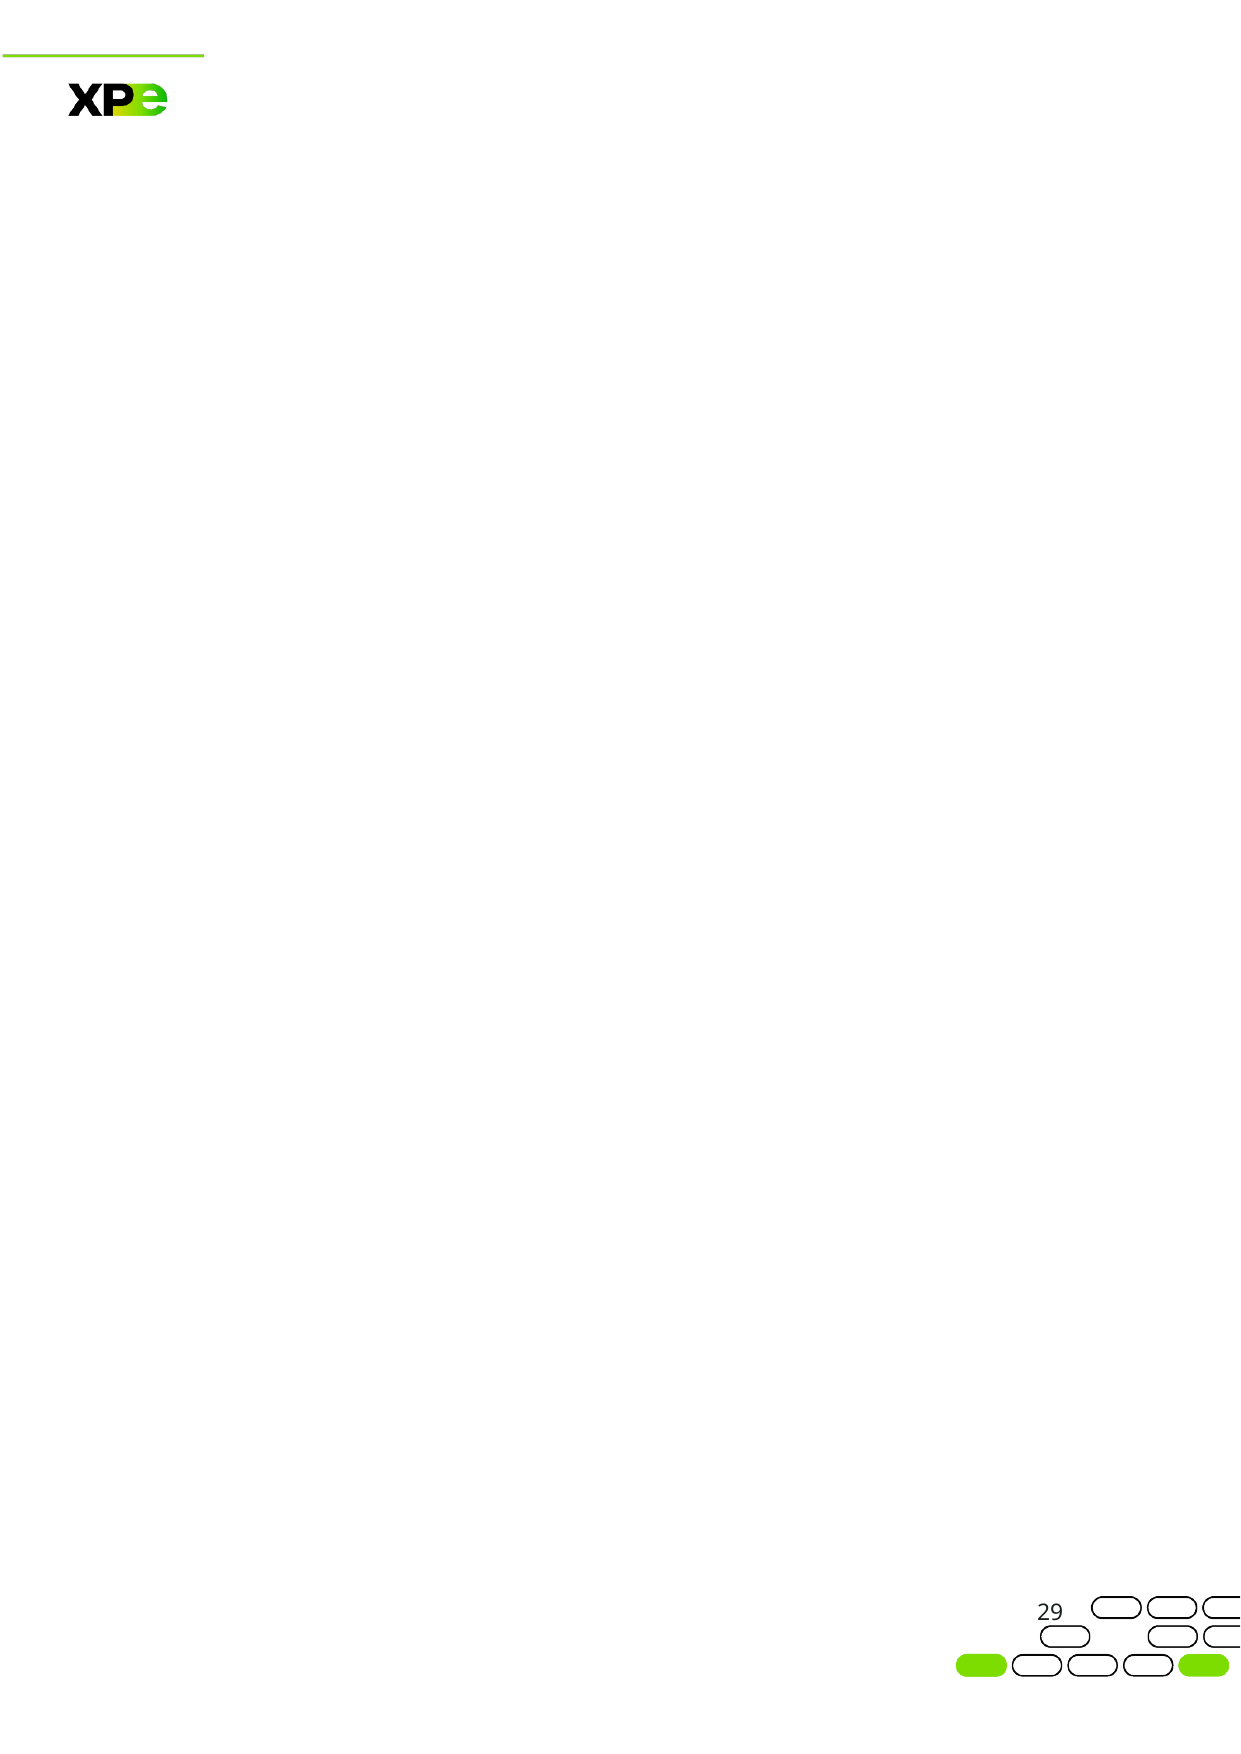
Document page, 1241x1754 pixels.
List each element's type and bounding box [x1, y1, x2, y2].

picture [2, 51, 205, 148]
picture [955, 1596, 1241, 1677]
